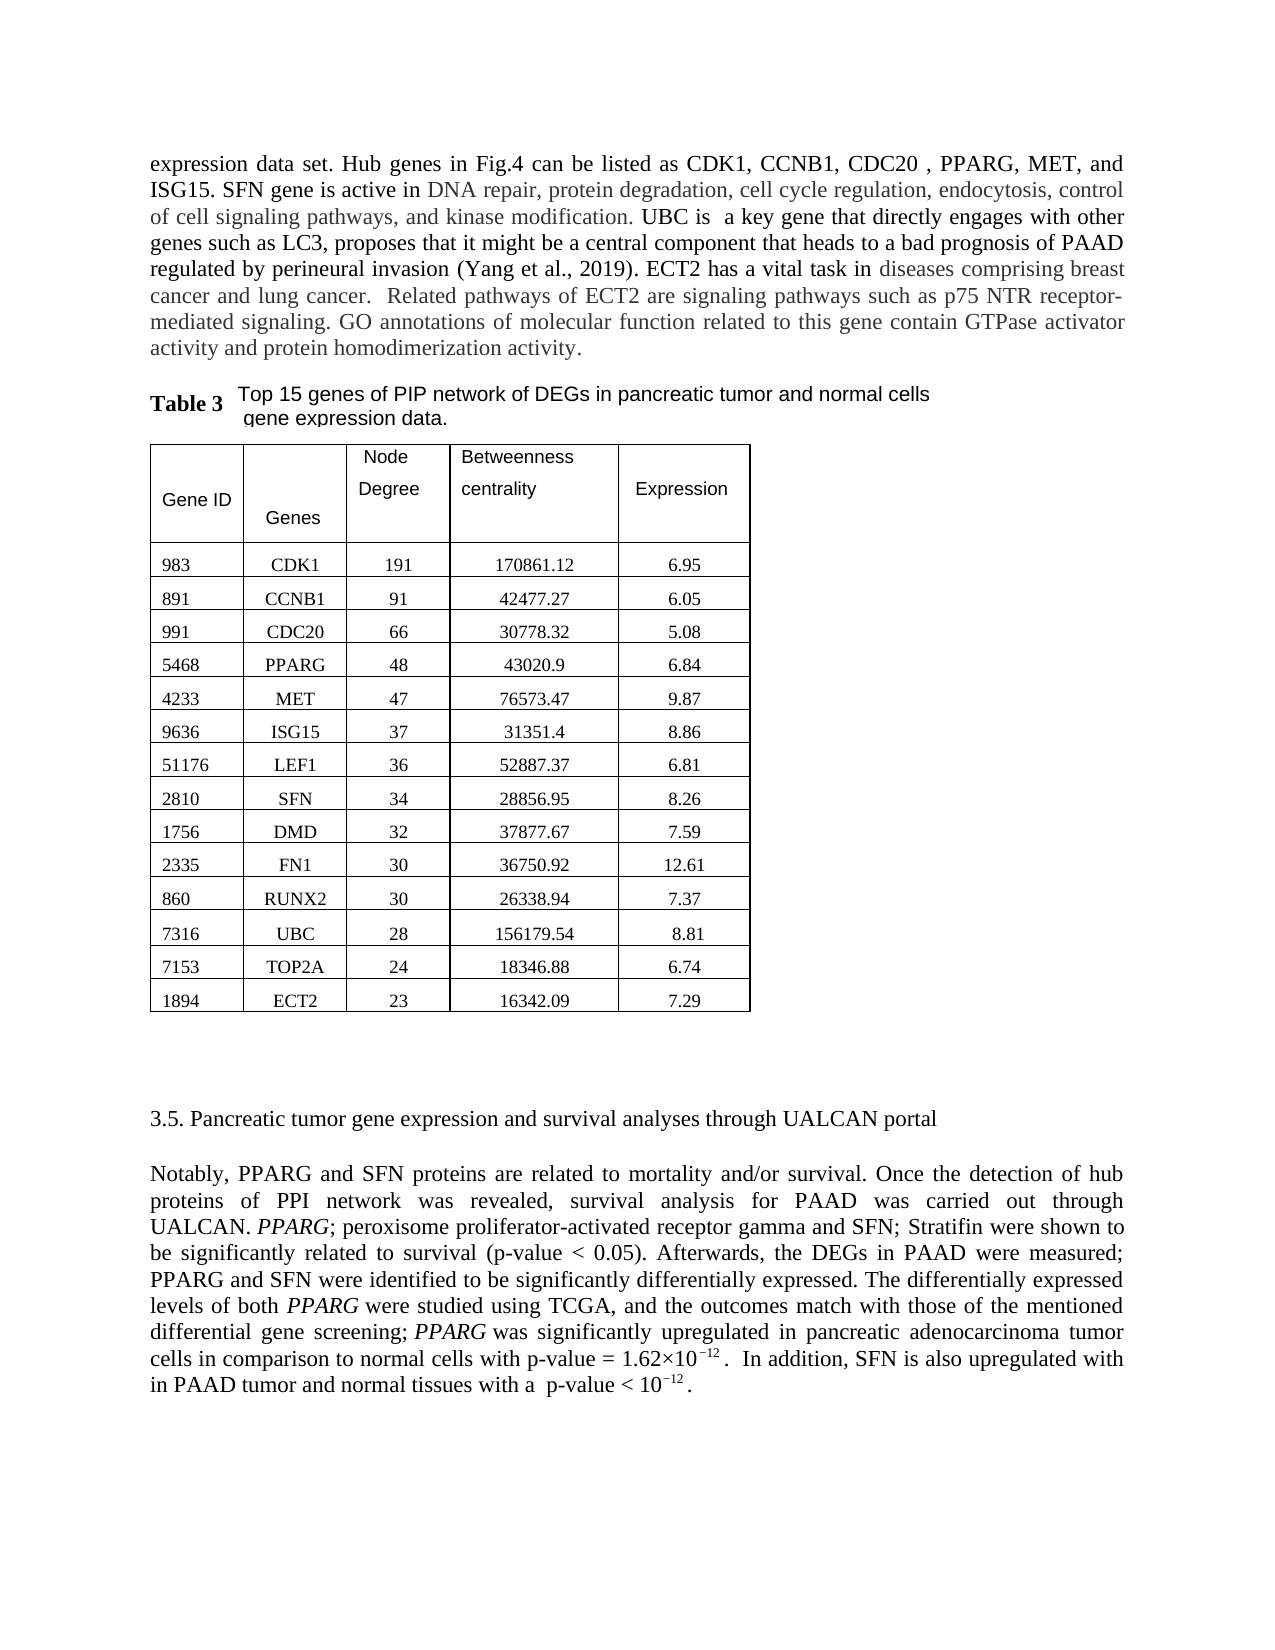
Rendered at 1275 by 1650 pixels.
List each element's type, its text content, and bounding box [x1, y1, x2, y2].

table_cell LEF1 [244, 743, 346, 776]
table_cell 7.29 [619, 979, 749, 1011]
table_cell 891 [151, 577, 243, 609]
table_cell PPARG [244, 643, 346, 676]
table_cell 31351.4 [451, 710, 618, 742]
table_header Node Degree [347, 445, 449, 542]
table_cell 1894 [151, 979, 243, 1011]
table_cell 7153 [151, 946, 243, 978]
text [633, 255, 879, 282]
table_cell 9636 [151, 710, 243, 742]
text Table 3 [150, 389, 222, 416]
table_cell 170861.12 [451, 543, 618, 576]
table_cell 91 [347, 577, 449, 609]
table_cell 7.37 [619, 877, 749, 909]
table_cell 30 [347, 877, 449, 909]
table_cell SFN [244, 777, 346, 809]
table_cell 156179.54 [451, 910, 618, 944]
table_cell 51176 [151, 743, 243, 776]
table_cell 48 [347, 643, 449, 676]
table_cell 43020.9 [451, 643, 618, 676]
table_cell 23 [347, 979, 449, 1011]
table_cell 2810 [151, 777, 243, 809]
table_cell FN1 [244, 843, 346, 876]
table_cell 8.86 [619, 710, 749, 742]
table_cell 8.26 [619, 777, 749, 809]
table_cell 30778.32 [451, 610, 618, 642]
table_cell CDK1 [244, 543, 346, 576]
table_cell DMD [244, 810, 346, 842]
table_cell 7316 [151, 910, 243, 944]
table_cell 6.95 [619, 543, 749, 576]
table_cell 34 [347, 777, 449, 809]
table_cell 1756 [151, 810, 243, 842]
table_cell 6.84 [619, 643, 749, 676]
table_cell 36 [347, 743, 449, 776]
table_cell 7.59 [619, 810, 749, 842]
table_cell 76573.47 [451, 677, 618, 709]
table_cell 2335 [151, 843, 243, 876]
table_cell 5468 [151, 643, 243, 676]
table_cell CCNB1 [244, 577, 346, 609]
table_cell 28856.95 [451, 777, 618, 809]
table_cell 28 [347, 910, 449, 944]
table_cell 37 [347, 710, 449, 742]
table_cell TOP2A [244, 946, 346, 978]
table_header Expression [619, 445, 749, 542]
table_cell 6.05 [619, 577, 749, 609]
table_cell 16342.09 [451, 979, 618, 1011]
table_cell 32 [347, 810, 449, 842]
table_cell 6.81 [619, 743, 749, 776]
table_cell ISG15 [244, 710, 346, 742]
table_cell 12.61 [619, 843, 749, 876]
table_cell 42477.27 [451, 577, 618, 609]
table_cell 18346.88 [451, 946, 618, 978]
table_cell 52887.37 [451, 743, 618, 776]
table_cell 66 [347, 610, 449, 642]
table_cell UBC [244, 910, 346, 944]
text 3.5. Pancreatic tumor gene expression and survival analyses through UALCAN portal [150, 1105, 1125, 1131]
table_cell 9.87 [619, 677, 749, 709]
table_cell 4233 [151, 677, 243, 709]
table_cell 24 [347, 946, 449, 978]
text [150, 150, 1125, 203]
table_header Gene ID [151, 445, 243, 542]
table_cell 47 [347, 677, 449, 709]
table_cell 991 [151, 610, 243, 642]
table_cell MET [244, 677, 346, 709]
table_cell ECT2 [244, 979, 346, 1011]
table_header Genes [244, 445, 346, 542]
table_cell 5.08 [619, 610, 749, 642]
table_cell 983 [151, 543, 243, 576]
table_cell 37877.67 [451, 810, 618, 842]
table_cell RUNX2 [244, 877, 346, 909]
table_cell 8.81 [619, 910, 749, 944]
table_cell 30 [347, 843, 449, 876]
table_cell 6.74 [619, 946, 749, 978]
text Notably, PPARG and SFN proteins are related to mortality and/or survival. Once the detection of hub proteins of PPI network was revealed, survival analysis for PAAD was carried out through UALCAN. PPARG; peroxisome proliferator-activated receptor gamma and SFN; Stratifin were shown to be significantly related to survival (p-value < 0.05). Afterwards, the DEGs in PAAD were measured; PPARG and SFN were identified to be significantly differentially expressed. The differentially expressed levels of both PPARG were studied using TCGA, and the outcomes match with those of the mentioned differential gene screening; PPARG was significantly upregulated in pancreatic adenocarcinoma tumor cells in comparison to normal cells with p-value = 1.62×10−12 . In addition, SFN is also upregulated with in PAAD tumor and normal tissues with a p-value < 10−12 . [150, 1160, 1125, 1397]
table_cell 860 [151, 877, 243, 909]
table_header Betweenness centrality [451, 445, 618, 542]
table_cell 36750.92 [451, 843, 618, 876]
table_cell 26338.94 [451, 877, 618, 909]
table_cell CDC20 [244, 610, 346, 642]
table_cell 191 [347, 543, 449, 576]
